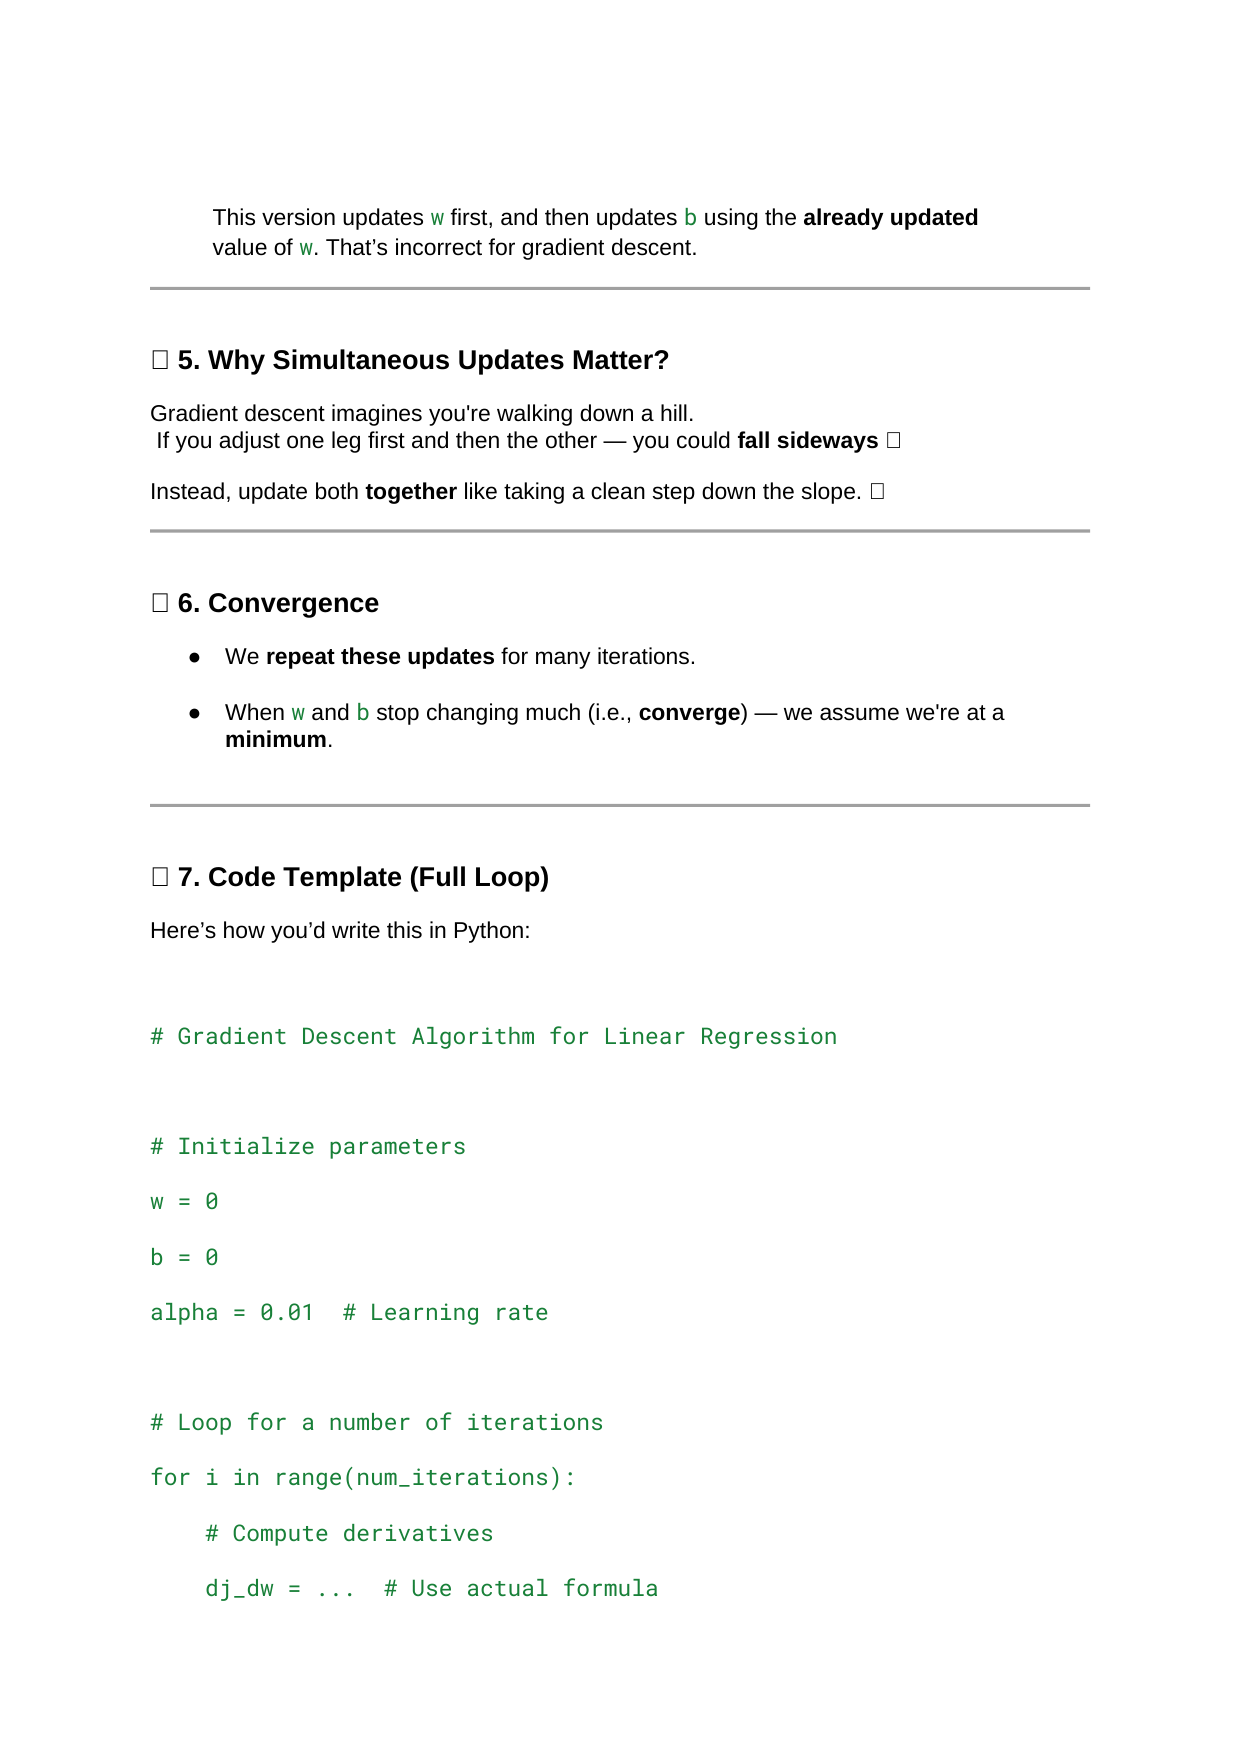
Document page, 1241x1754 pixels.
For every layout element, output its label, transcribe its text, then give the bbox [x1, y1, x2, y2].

text This version updates w first, and then updates b using the already updated value of w. That’s incorrect for gradient descent. [212, 201, 1028, 262]
text dj_dw = ... # Use actual formula [150, 1572, 1028, 1602]
text for i in range(num_iterations): [150, 1462, 1028, 1492]
subtitle 🔹 7. Code Template (Full Loop) [150, 861, 1028, 892]
list When w and b stop changing much (i.e., converge) — we assume we're at a minimum. [187, 696, 1090, 779]
text # Compute derivatives [150, 1517, 1028, 1547]
subtitle 🔹 6. Convergence [150, 587, 1028, 618]
text b = 0 [150, 1241, 1028, 1271]
list We repeat these updates for many iterations. [187, 643, 1090, 696]
text Instead, update both together like taking a clean step down the slope. 🧗 [150, 478, 1090, 504]
text # Gradient Descent Algorithm for Linear Regression [150, 1020, 1028, 1050]
text w = 0 [150, 1186, 1028, 1216]
subtitle 🔹 5. Why Simultaneous Updates Matter? [150, 344, 1028, 375]
text Here’s how you’d write this in Python: [150, 917, 1090, 944]
text Gradient descent imagines you're walking down a hill. If you adjust one leg first and then the other — you could fall sideways 🥴 [150, 400, 1090, 453]
text # Initialize parameters [150, 1131, 1028, 1161]
text alpha = 0.01 # Learning rate [150, 1296, 1028, 1326]
text # Loop for a number of iterations [150, 1407, 1028, 1437]
